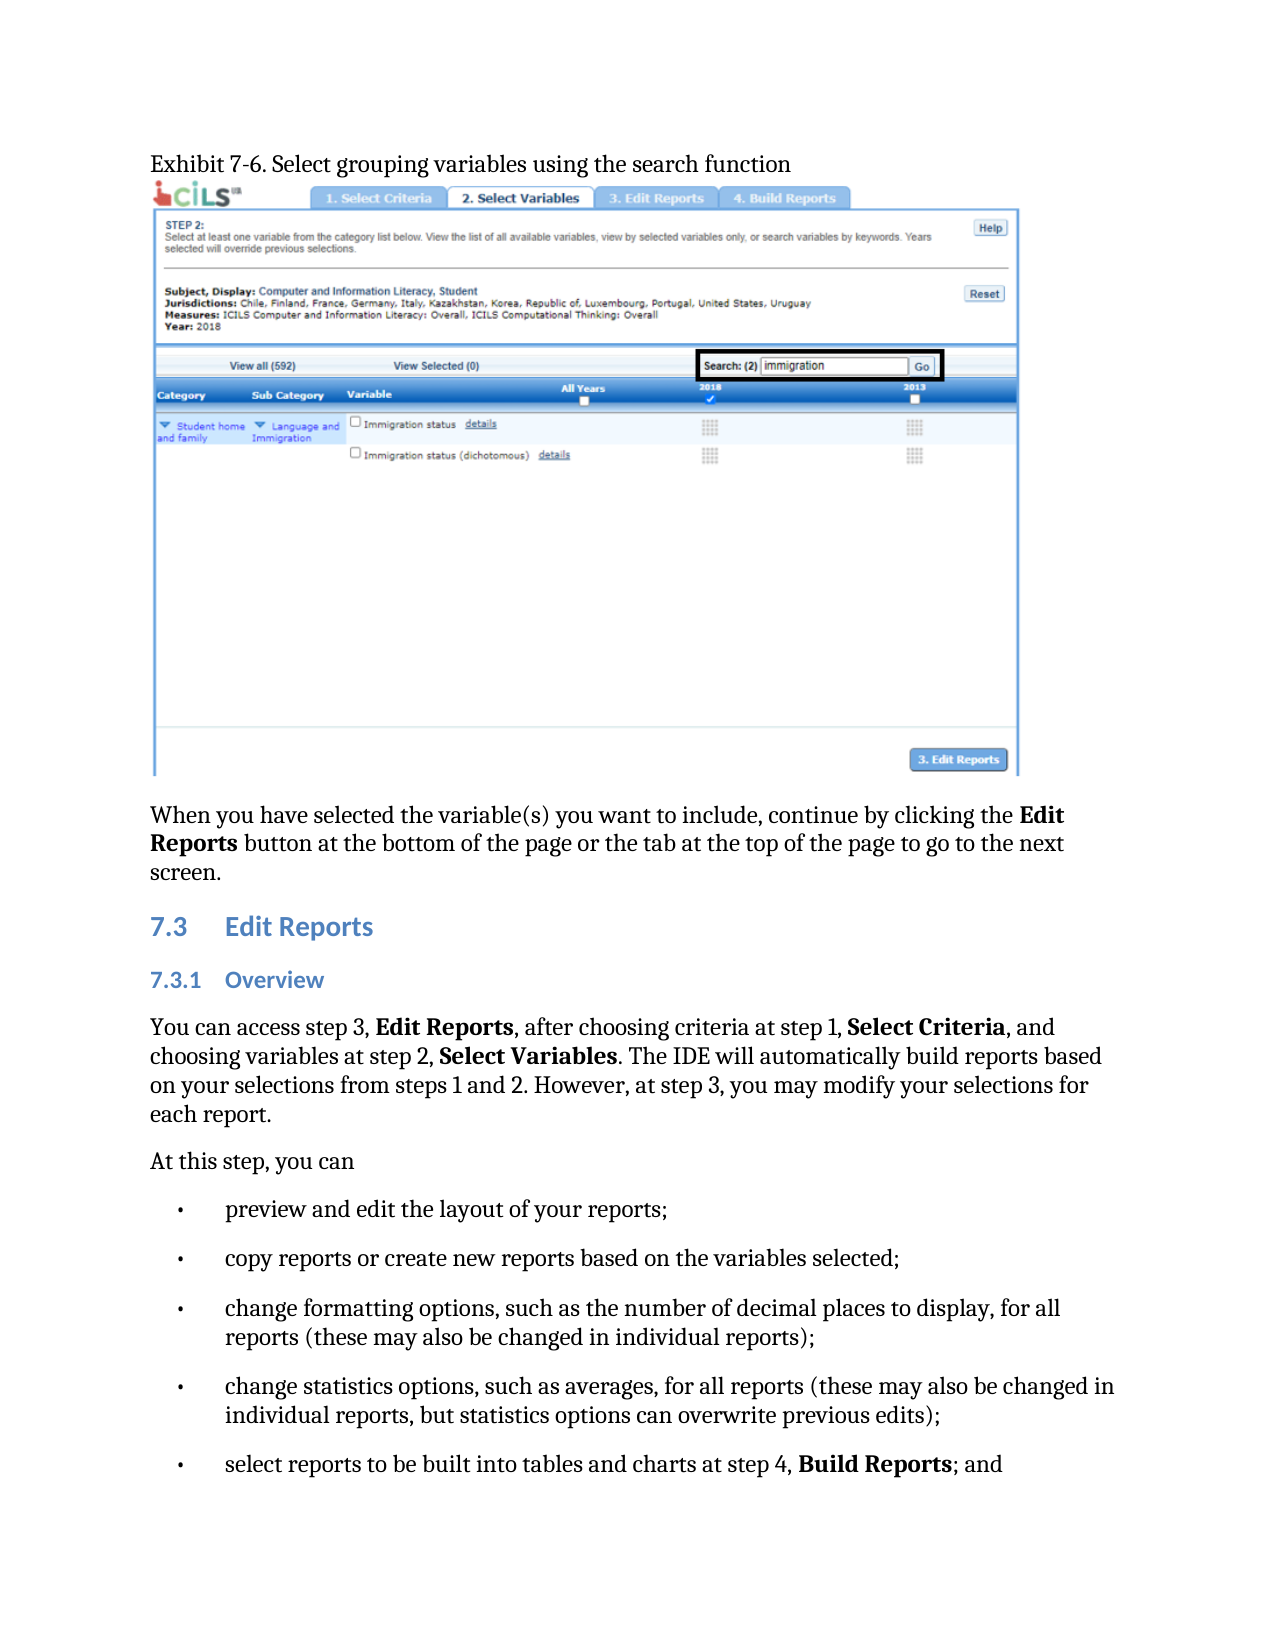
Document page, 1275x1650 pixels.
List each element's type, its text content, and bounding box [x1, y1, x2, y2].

subtitle 7.3 Edit Reports [150, 908, 1125, 943]
text When you have selected the variable(s) you want to include, continue by clicking the Edit Reports button at the bottom of the page or the tab at the top of the page to go to the next screen. [150, 801, 1125, 887]
list copy reports or create new reports based on the variables selected; [175, 1244, 1125, 1273]
text At this step, you can [150, 1147, 1125, 1176]
list preview and edit the layout of your reports; [175, 1194, 1125, 1223]
text You can access step 3, Edit Reports, after choosing criteria at step 1, Select Criteria, and choosing variables at step 2, Select Variables. The IDE will automatically build reports based on your selections from steps 1 and 2. However, at step 3, you may modify your selections for each report. [150, 1013, 1125, 1128]
list select reports to be built into tables and charts at step 4, Build Reports; and [175, 1450, 1125, 1479]
list change statistics options, such as averages, for all reports (these may also be changed in individual reports, but statistics options can overwrite previous edits); [175, 1372, 1125, 1429]
subtitle 7.3.1 Overview [150, 964, 1125, 994]
picture [150, 178, 1025, 782]
list change formatting options, such as the number of decimal places to display, for all reports (these may also be changed in individual reports); [175, 1294, 1125, 1351]
